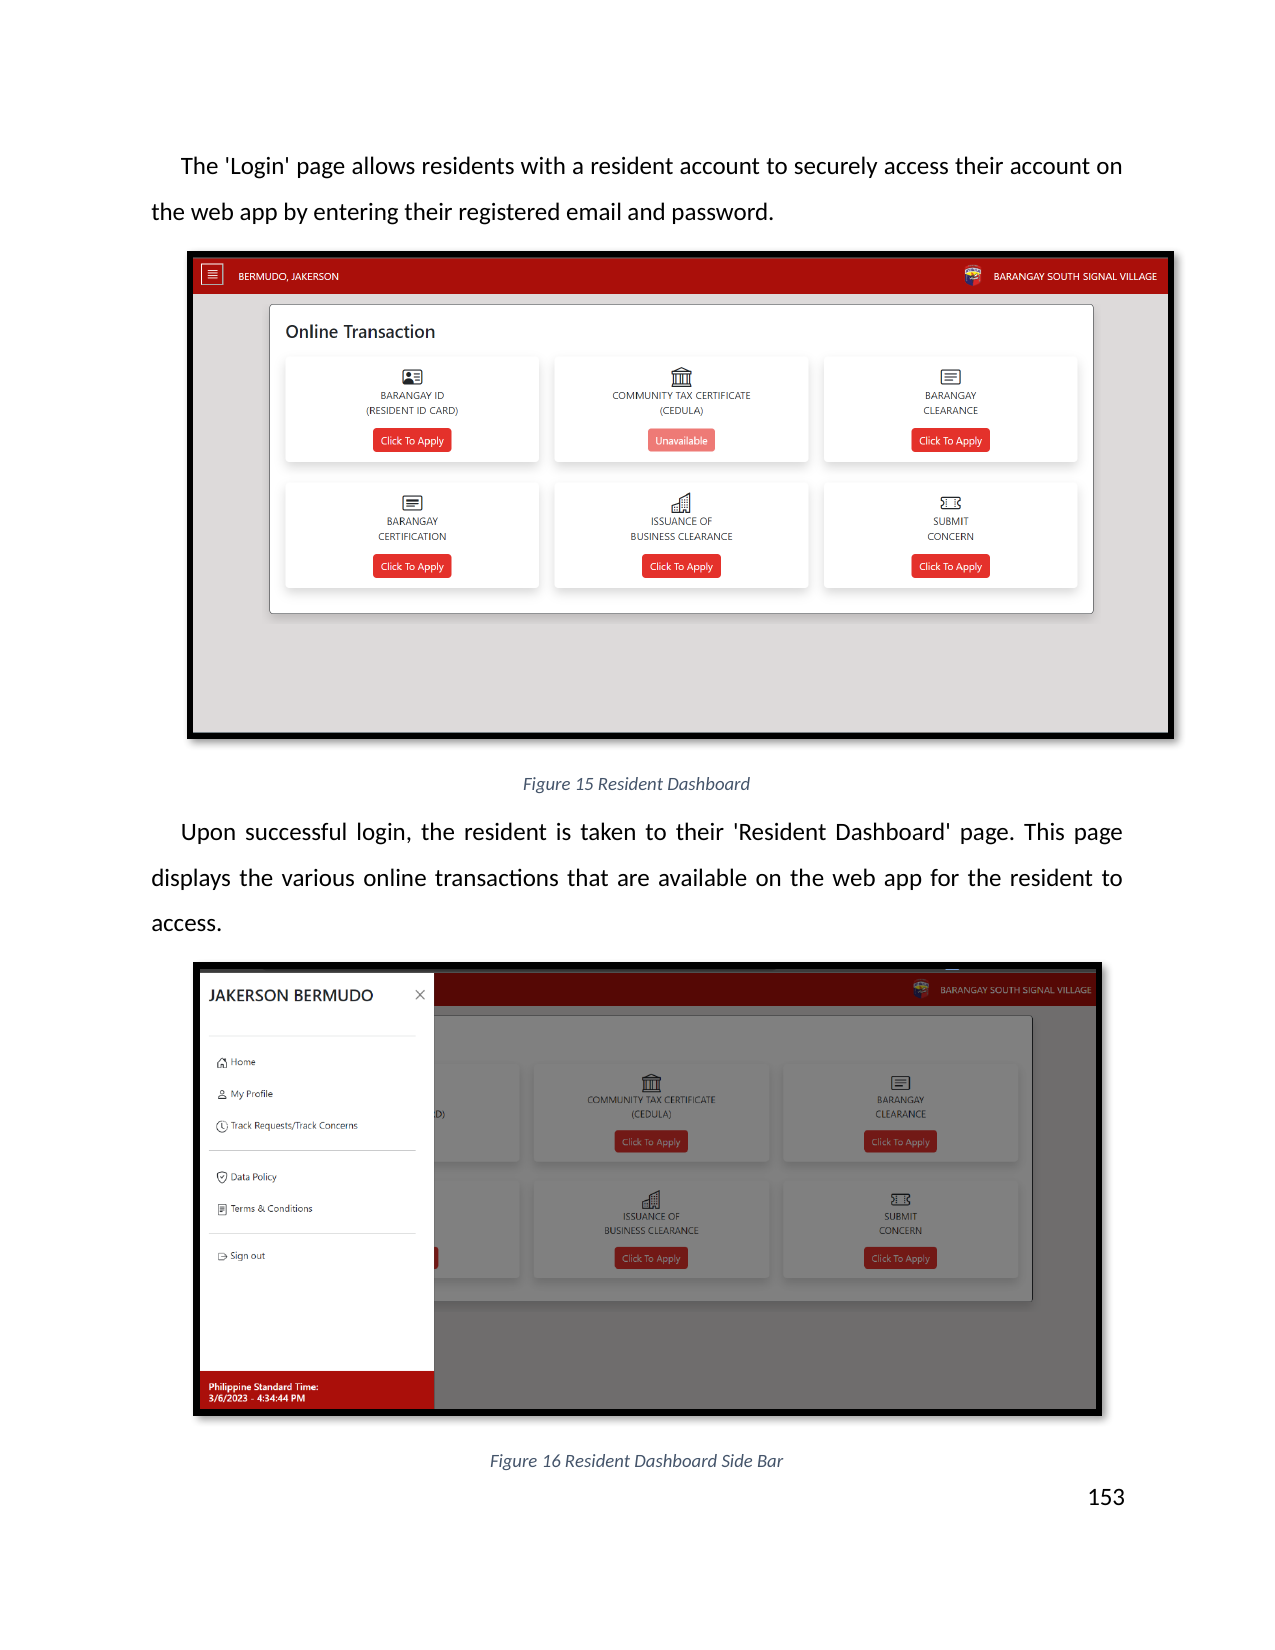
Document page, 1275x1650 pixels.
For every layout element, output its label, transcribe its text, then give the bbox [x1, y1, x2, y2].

picture [193, 257, 1168, 733]
text The 'Login' page allows residents with a resident account to securely access their account on the web app by entering their registered email and password. [151, 150, 1125, 226]
picture [200, 969, 1096, 1409]
text Upon successful login, the resident is taken to their 'Resident Dashboard' page. This page displays the various online transactions that are available on the web app for the resident to access. [151, 816, 1125, 938]
text Figure 16 Resident Dashboard Side Bar [150, 1449, 1125, 1472]
text Figure 15 Resident Dashboard [150, 772, 1125, 795]
